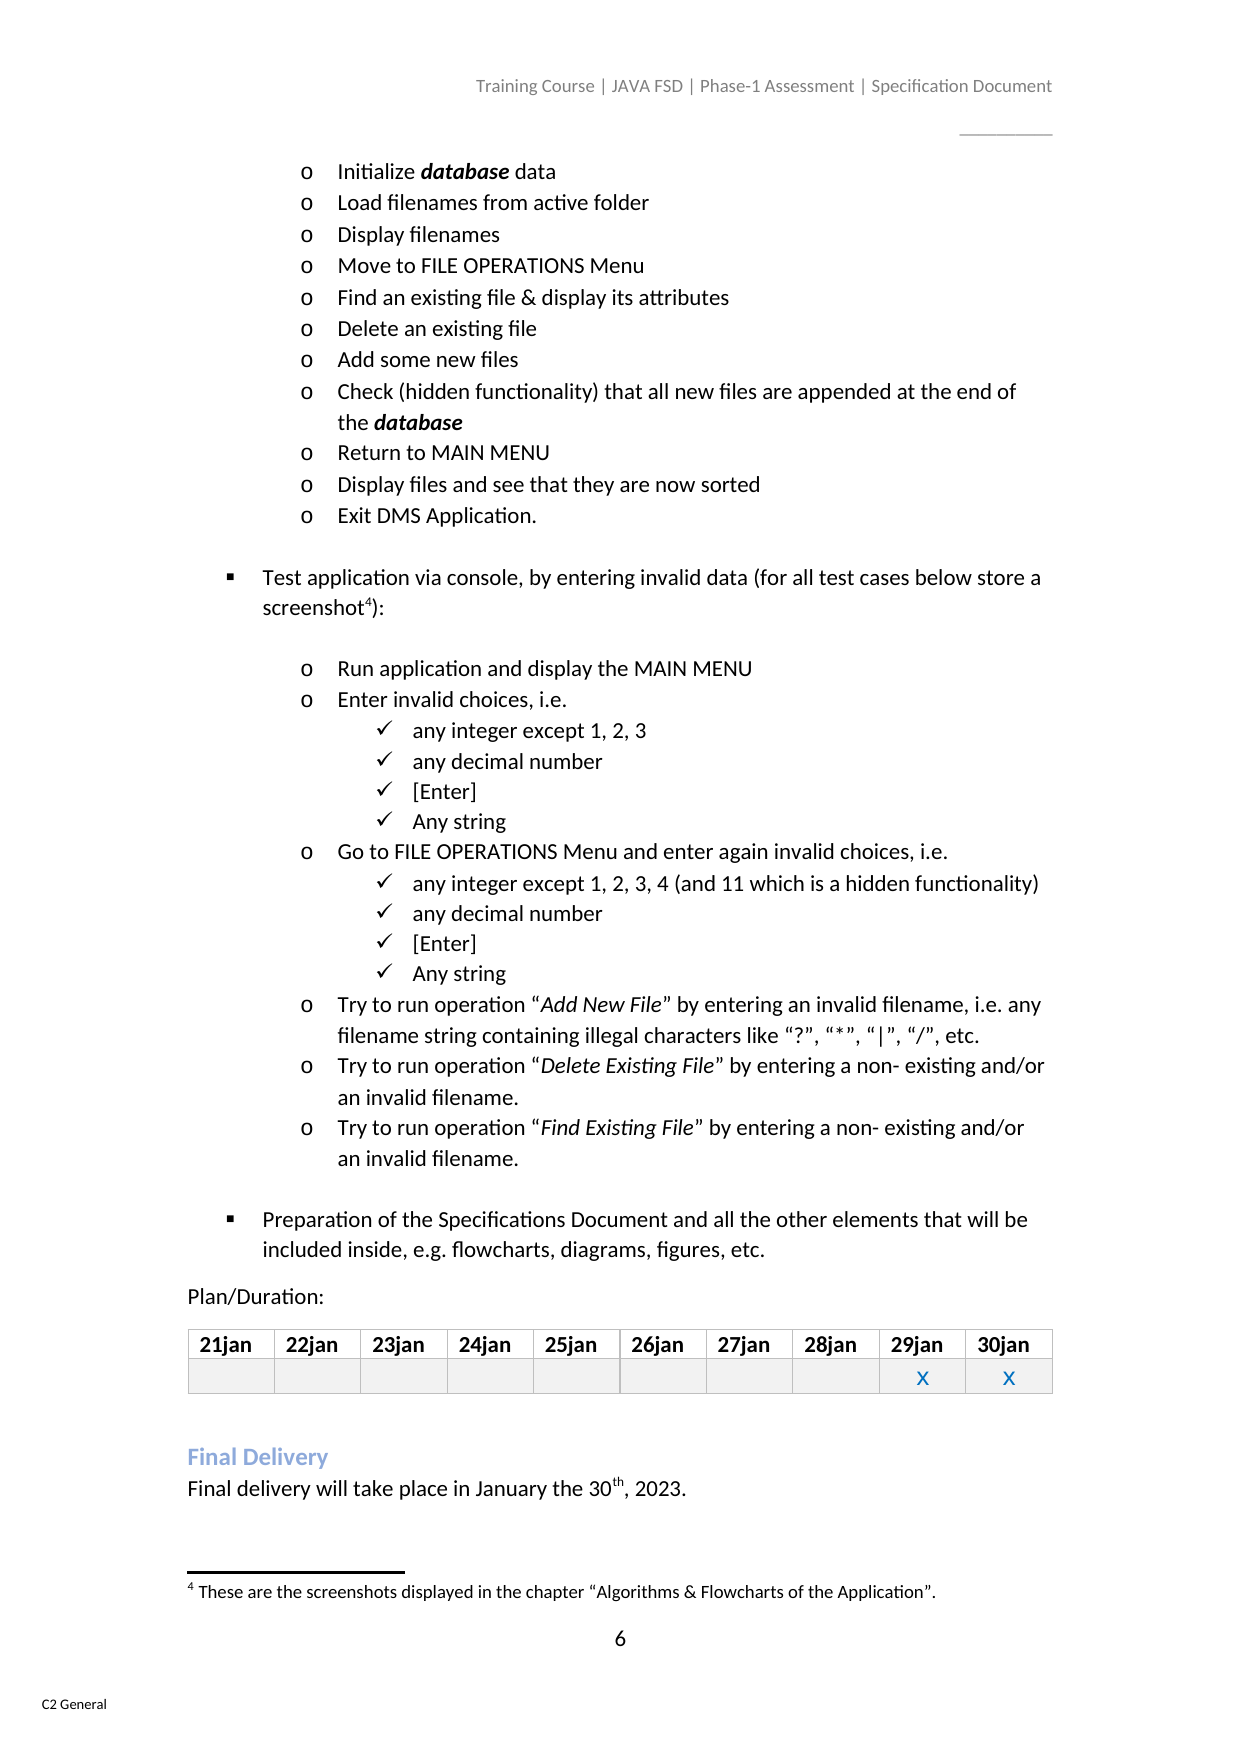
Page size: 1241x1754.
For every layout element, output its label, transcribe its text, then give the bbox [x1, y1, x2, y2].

list any integer except 1, 2, 3, 4 (and 11 which is a hidden functionality) [375, 869, 1053, 897]
list Enter invalid choices, i.e. [300, 685, 1053, 714]
table_header 28jan [793, 1330, 879, 1358]
table_header 29jan [880, 1330, 965, 1358]
list Check (hidden functionality) that all new files are appended at the end of the database [300, 377, 1053, 436]
list Display files and see that they are now sorted [300, 470, 1053, 499]
table_cell x [880, 1359, 965, 1393]
list Return to MAIN MENU [300, 438, 1053, 468]
list Run application and display the MAIN MENU [300, 654, 1053, 683]
table_cell [793, 1359, 879, 1393]
list Go to FILE OPERATIONS Menu and enter again invalid choices, i.e. [300, 837, 1053, 867]
list Try to run operation “Delete Existing File” by entering a non- existing and/or an invalid filename. [300, 1051, 1053, 1111]
list Add some new files [300, 346, 1053, 375]
text Plan/Duration: [187, 1282, 1053, 1310]
list Exit DMS Application. [300, 501, 1053, 531]
table_header 27jan [707, 1330, 792, 1358]
list Delete an existing file [300, 314, 1053, 343]
table_header 23jan [361, 1330, 447, 1358]
list Try to run operation “Find Existing File” by entering a non- existing and/or an invalid filename. [300, 1113, 1053, 1172]
table_header 22jan [275, 1330, 360, 1358]
list Load filenames from active folder [300, 188, 1053, 217]
table_cell [534, 1359, 619, 1393]
list Preparation of the Specifications Document and all the other elements that will be included inside, e.g. flowcharts, diagrams, figures, etc. [225, 1205, 1053, 1263]
table_cell [621, 1359, 706, 1393]
list any integer except 1, 2, 3 [375, 717, 1053, 745]
table_cell [448, 1359, 533, 1393]
table_cell x [966, 1359, 1052, 1393]
list Find an existing file & display its attributes [300, 283, 1053, 312]
text Final delivery will take place in January the 30th, 2023. [187, 1474, 1053, 1502]
table_header 24jan [448, 1330, 533, 1358]
list Move to FILE OPERATIONS Menu [300, 251, 1053, 280]
table_cell [707, 1359, 792, 1393]
table_header 25jan [534, 1330, 619, 1358]
table_header 21jan [189, 1330, 274, 1358]
list any decimal number [375, 747, 1053, 775]
subtitle Final Delivery [187, 1441, 1053, 1471]
table_header 26jan [621, 1330, 706, 1358]
list [Enter] [375, 929, 1053, 957]
table_cell [275, 1359, 360, 1393]
list [Enter] [375, 777, 1053, 805]
list Test application via console, by entering invalid data (for all test cases below store a screenshot): [225, 563, 1053, 621]
table_cell [361, 1359, 447, 1393]
list Initialize database data [300, 157, 1053, 186]
list Display filenames [300, 220, 1053, 249]
table_header 30jan [966, 1330, 1052, 1358]
table_cell [189, 1359, 274, 1393]
list Any string [375, 959, 1053, 988]
list Try to run operation “Add New File” by entering an invalid filename, i.e. any filename string containing illegal characters like “?”, “*”, “|”, “/”, etc. [300, 990, 1053, 1049]
list Any string [375, 807, 1053, 835]
list any decimal number [375, 899, 1053, 927]
